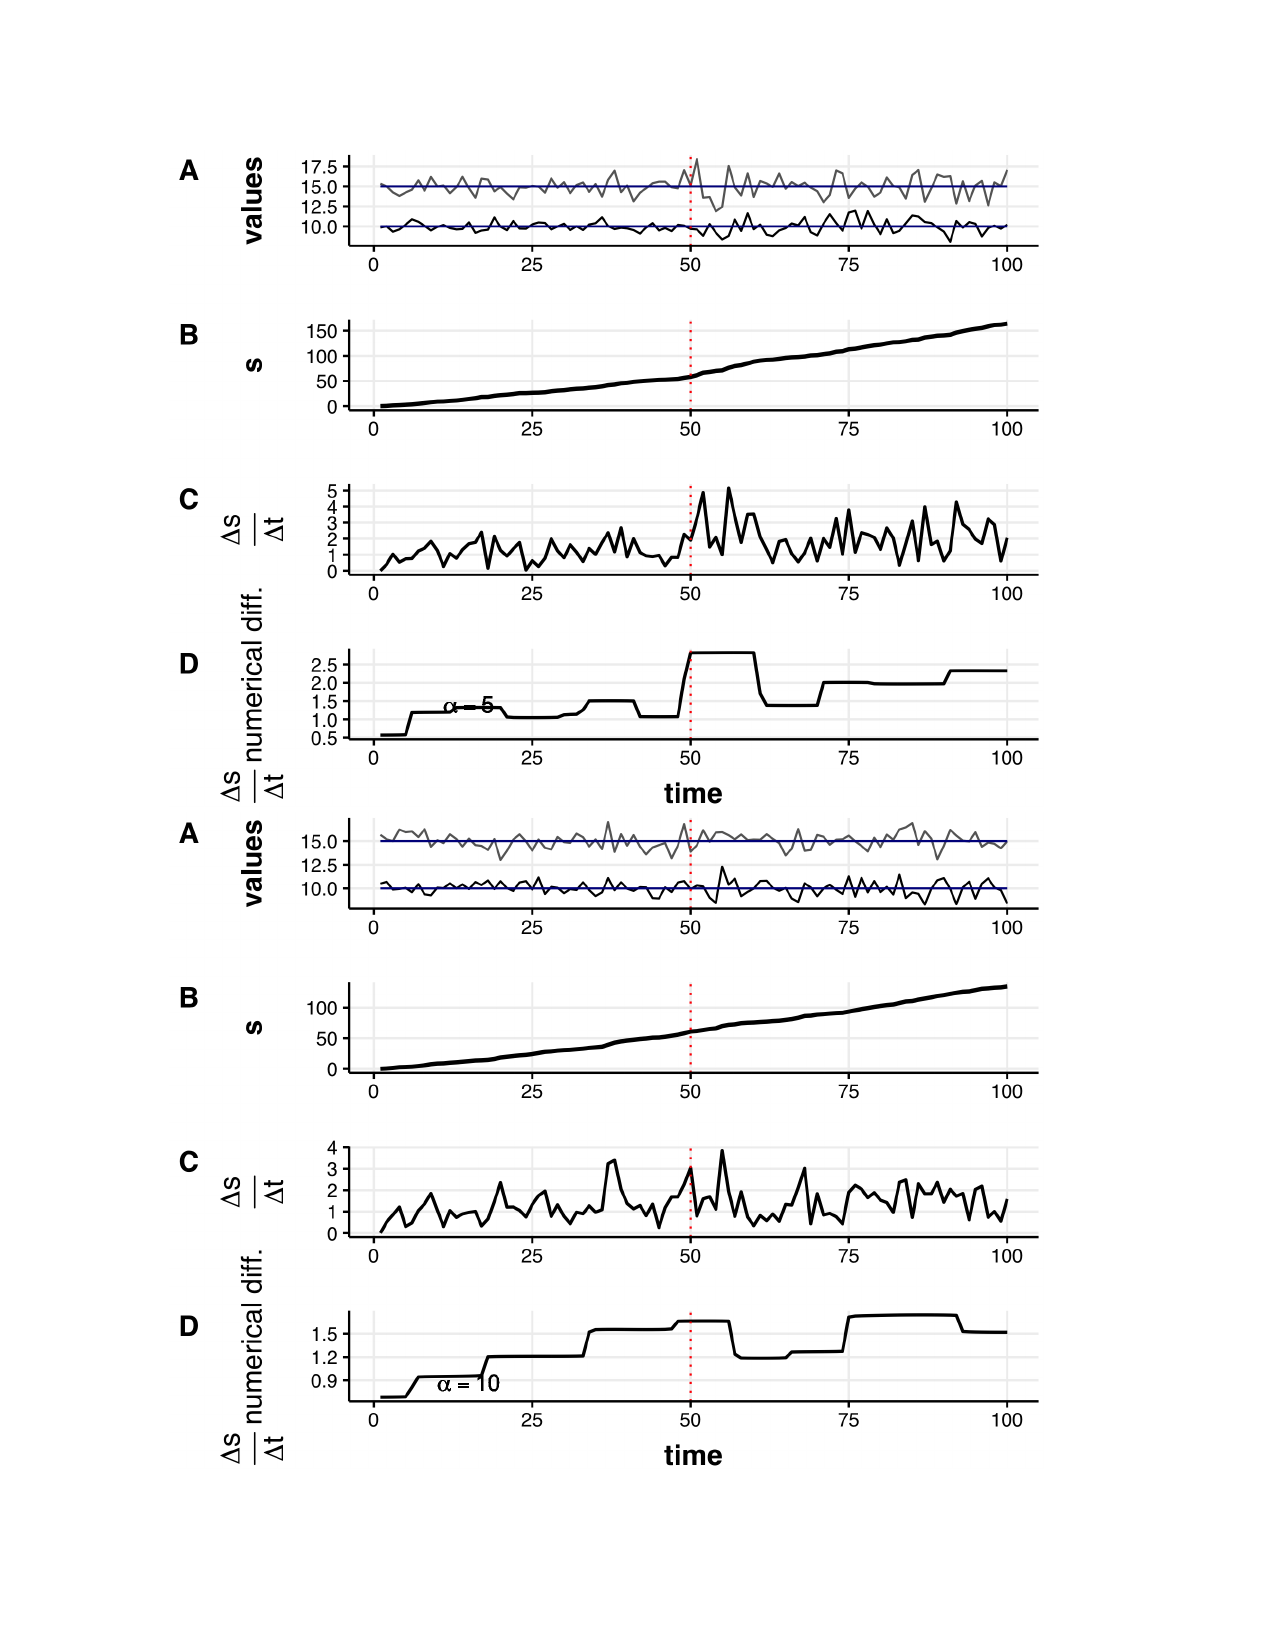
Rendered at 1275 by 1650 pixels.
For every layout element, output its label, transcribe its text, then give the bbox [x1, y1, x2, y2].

picture [168, 812, 1044, 1469]
picture [168, 150, 1044, 807]
